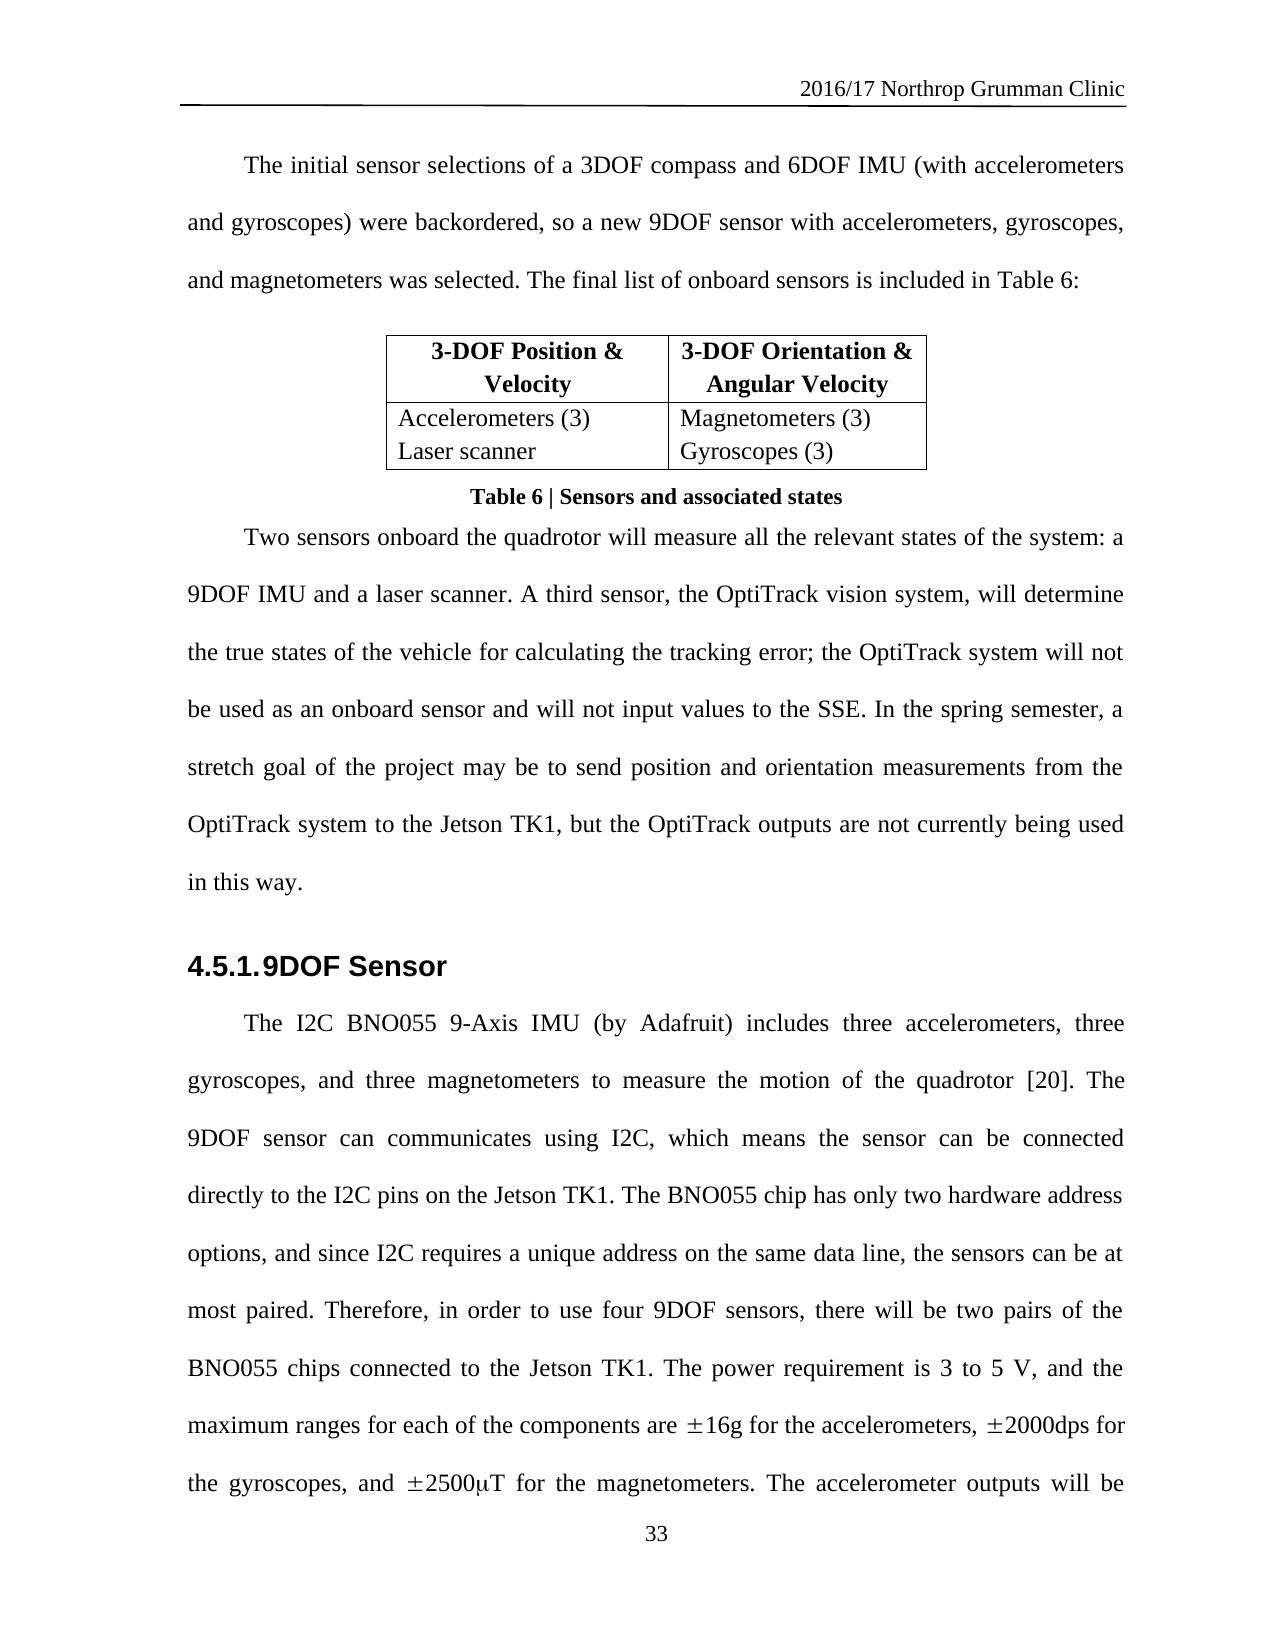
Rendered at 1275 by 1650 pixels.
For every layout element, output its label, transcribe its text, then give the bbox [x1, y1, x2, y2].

table_header 3-DOF Orientation & Angular Velocity [669, 336, 926, 402]
table_cell Magnetometers (3) Gyroscopes (3) [669, 403, 926, 469]
text The initial sensor selections of a 3DOF compass and 6DOF IMU (with accelerometers and gyroscopes) were backordered, so a new 9DOF sensor with accelerometers, gyroscopes, and magnetometers was selected. The final list of onboard sensors is included in Table 6: [187, 150, 1125, 294]
table_cell Accelerometers (3) Laser scanner [387, 403, 668, 469]
text Table 6 | Sensors and associated states [187, 483, 1125, 509]
table_header 3-DOF Position & Velocity [387, 336, 668, 402]
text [187, 1008, 1125, 1496]
text Two sensors onboard the quadrotor will measure all the relevant states of the system: a 9DOF IMU and a laser scanner. A third sensor, the OptiTrack vision system, will determine the true states of the vehicle for calculating the tracking error; the OptiTrack system will not be used as an onboard sensor and will not input values to the SSE. In the spring semester, a stretch goal of the project may be to send position and orientation measurements from the OptiTrack system to the Jetson TK1, but the OptiTrack outputs are not currently being used in this way. [187, 522, 1125, 895]
subtitle 9DOF Sensor [187, 949, 1125, 983]
